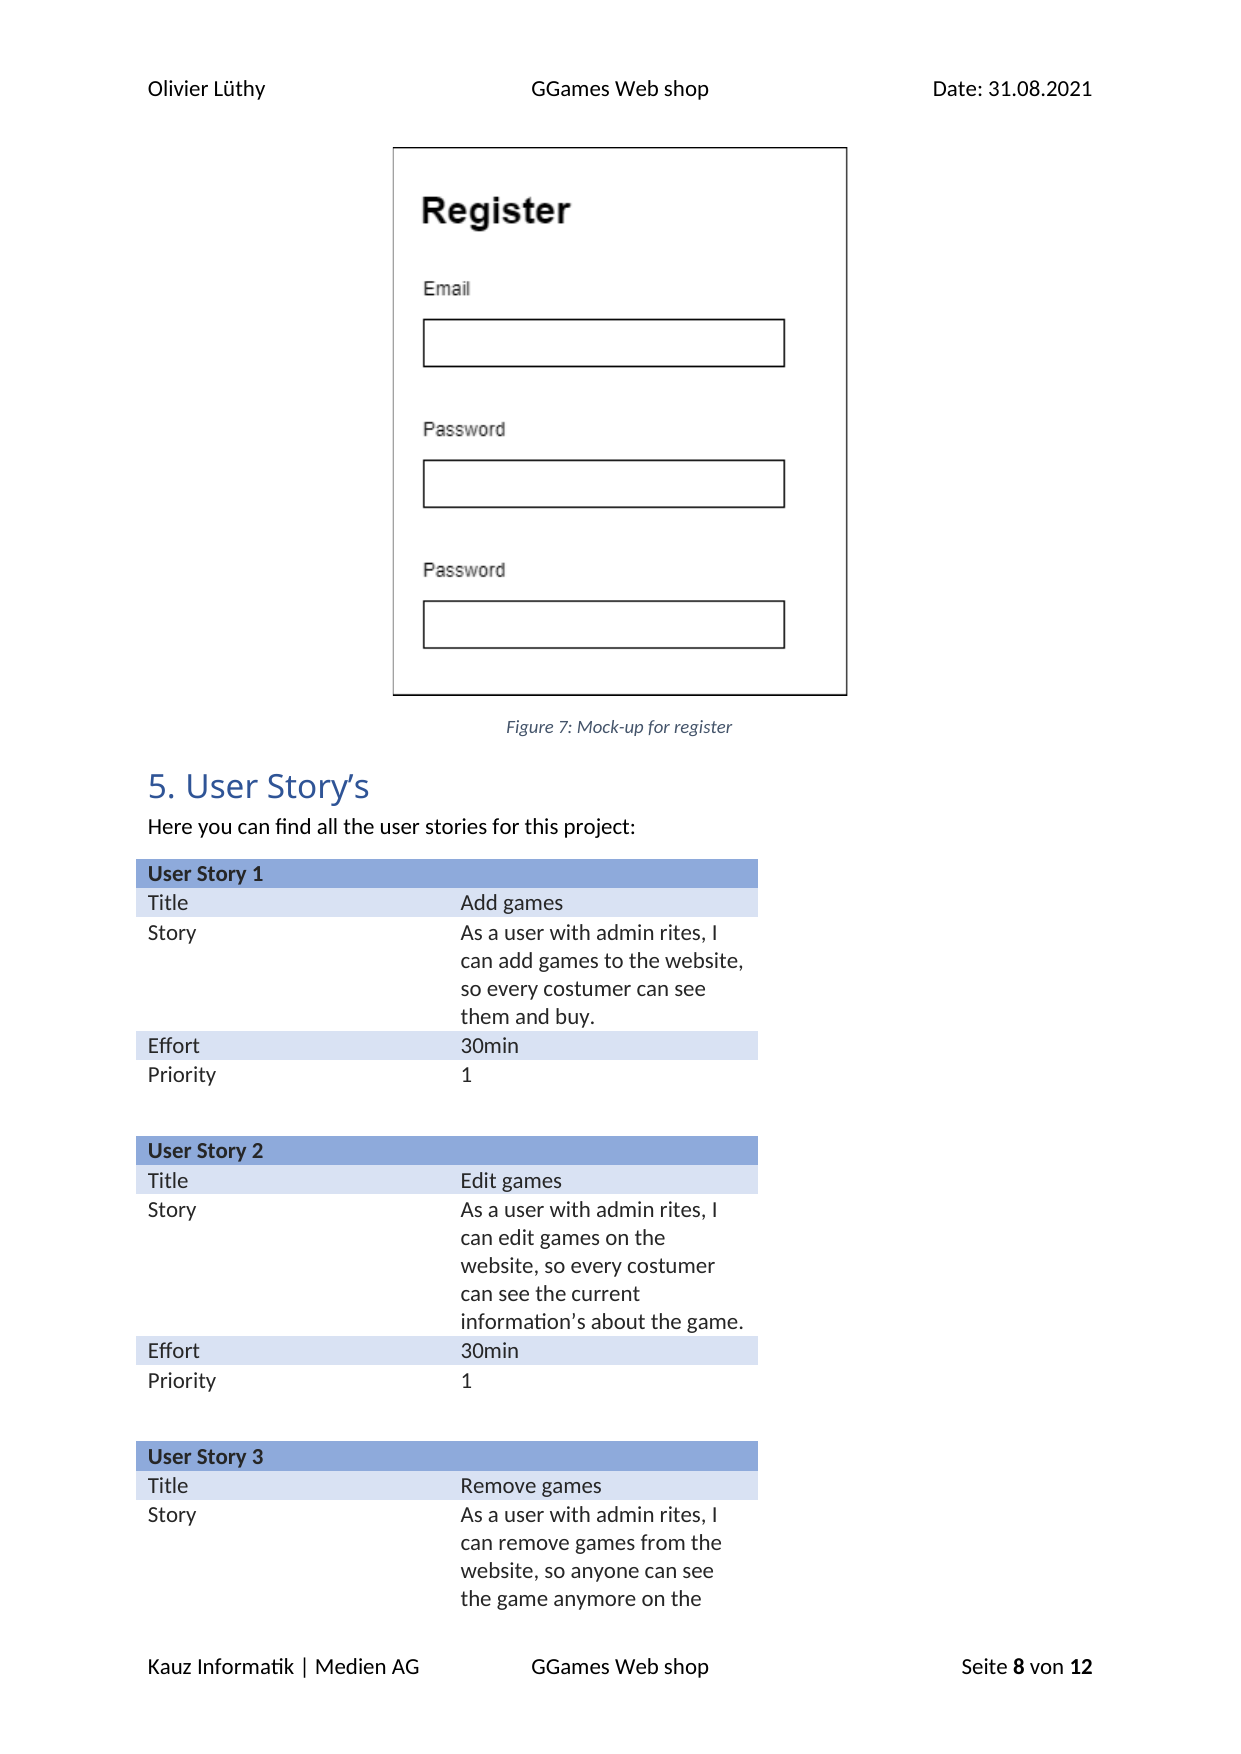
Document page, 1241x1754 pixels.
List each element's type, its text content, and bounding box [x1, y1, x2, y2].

table_cell Title [136, 888, 449, 917]
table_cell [449, 1500, 758, 1613]
table_header User Story 1 [136, 859, 449, 888]
table_cell Add games [449, 888, 758, 917]
table_cell Title [136, 1165, 449, 1194]
table_header [449, 859, 758, 888]
picture [392, 147, 848, 696]
table_cell 30min [449, 1336, 758, 1365]
table_cell Remove games [449, 1471, 758, 1500]
table_cell Story [136, 917, 449, 1031]
table_header User Story 2 [136, 1136, 449, 1165]
table_cell 1 [449, 1365, 758, 1394]
table_cell As a user with admin rites, I can edit games on the website, so every costumer can see the current information’s about the game. [449, 1195, 758, 1336]
table_cell 1 [449, 1060, 758, 1089]
text Figure 7: Mock-up for register [148, 715, 1093, 738]
table_cell Priority [136, 1060, 449, 1089]
table_cell Story [136, 1195, 449, 1336]
table_cell Edit games [449, 1165, 758, 1194]
table_header [449, 1136, 758, 1165]
table_cell Effort [136, 1336, 449, 1365]
table_cell As a user with admin rites, I can add games to the website, so every costumer can see them and buy. [449, 917, 758, 1031]
table_header [449, 1441, 758, 1471]
table_cell Story [136, 1500, 449, 1613]
table_cell Priority [136, 1365, 449, 1394]
table_cell Effort [136, 1031, 449, 1060]
table_header User Story 3 [136, 1441, 449, 1471]
table_cell 30min [449, 1031, 758, 1060]
table_cell Title [136, 1471, 449, 1500]
text Here you can find all the user stories for this project: [148, 812, 1093, 840]
subtitle User Story’s [148, 763, 1093, 808]
